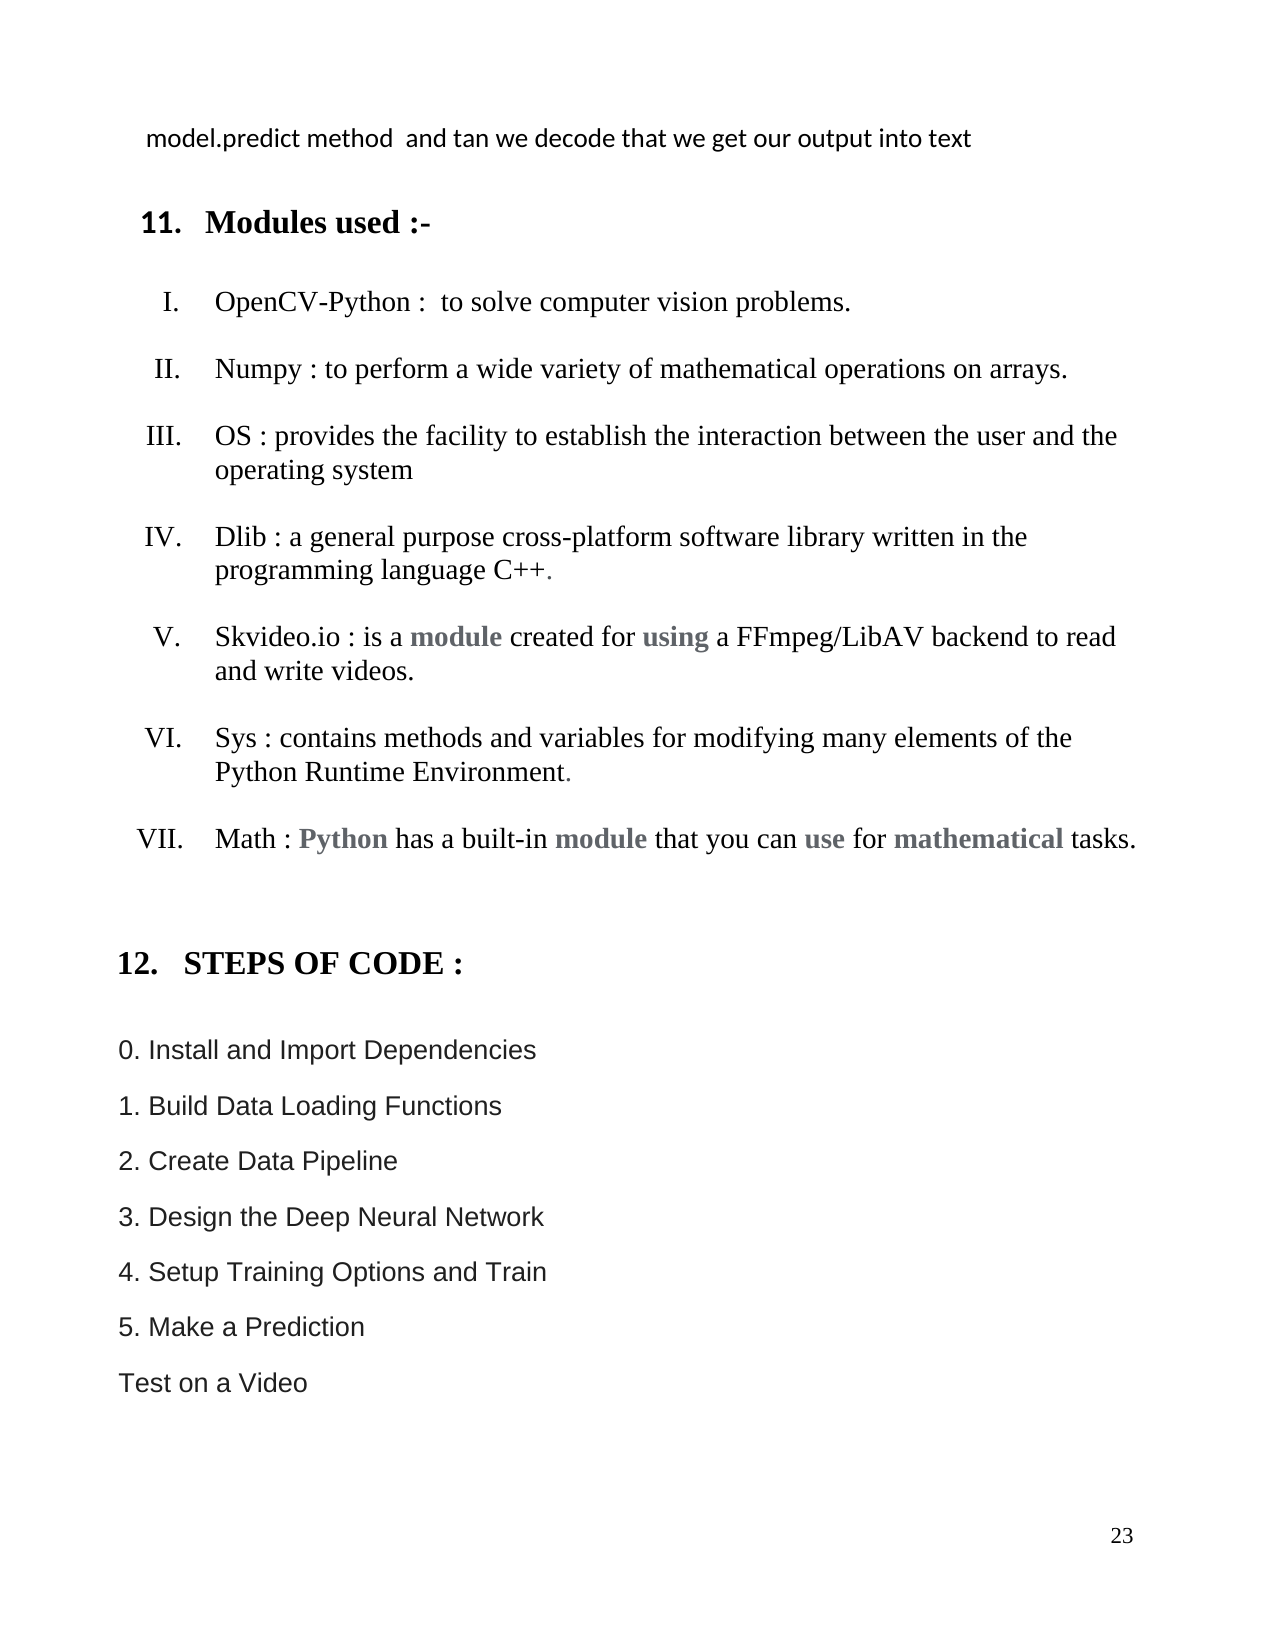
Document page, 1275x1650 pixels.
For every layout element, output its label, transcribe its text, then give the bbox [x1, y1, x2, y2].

list OpenCV-Python : to solve computer vision problems. [162, 284, 433, 318]
subtitle model.predict method and tan we decode that we get our output into text [139, 121, 1156, 154]
list Math : Python has a built-in module that you can use for mathematical tasks. [136, 821, 1156, 854]
list OS : provides the facility to establish the interaction between the user and the operating system [146, 418, 1156, 485]
list 12. STEPS OF CODE : [117, 943, 1156, 981]
text 3. Design the Deep Neural Network [117, 1201, 1156, 1232]
list Sys : contains methods and variables for modifying many elements of the Python Runtime Environment. [144, 720, 1156, 787]
subtitle 11. Modules used :- [139, 201, 1156, 241]
list OpenCV-Python : to solve computer vision problems. [441, 284, 1156, 318]
text 2. Create Data Pipeline [117, 1145, 1156, 1176]
text 0. Install and Import Dependencies [117, 1034, 1156, 1066]
text 5. Make a Prediction [117, 1311, 1156, 1343]
text 1. Build Data Loading Functions [117, 1090, 1156, 1121]
list Skvideo.io : is a module created for using a FFmpeg/LibAV backend to read and write videos. [153, 619, 1156, 687]
text 4. Setup Training Options and Train [117, 1256, 1156, 1287]
list Numpy : to perform a wide variety of mathematical operations on arrays. [154, 351, 1156, 385]
list Dlib : a general purpose cross-platform software library written in the programming language C++. [144, 519, 1156, 586]
text Test on a Video [117, 1367, 1156, 1398]
